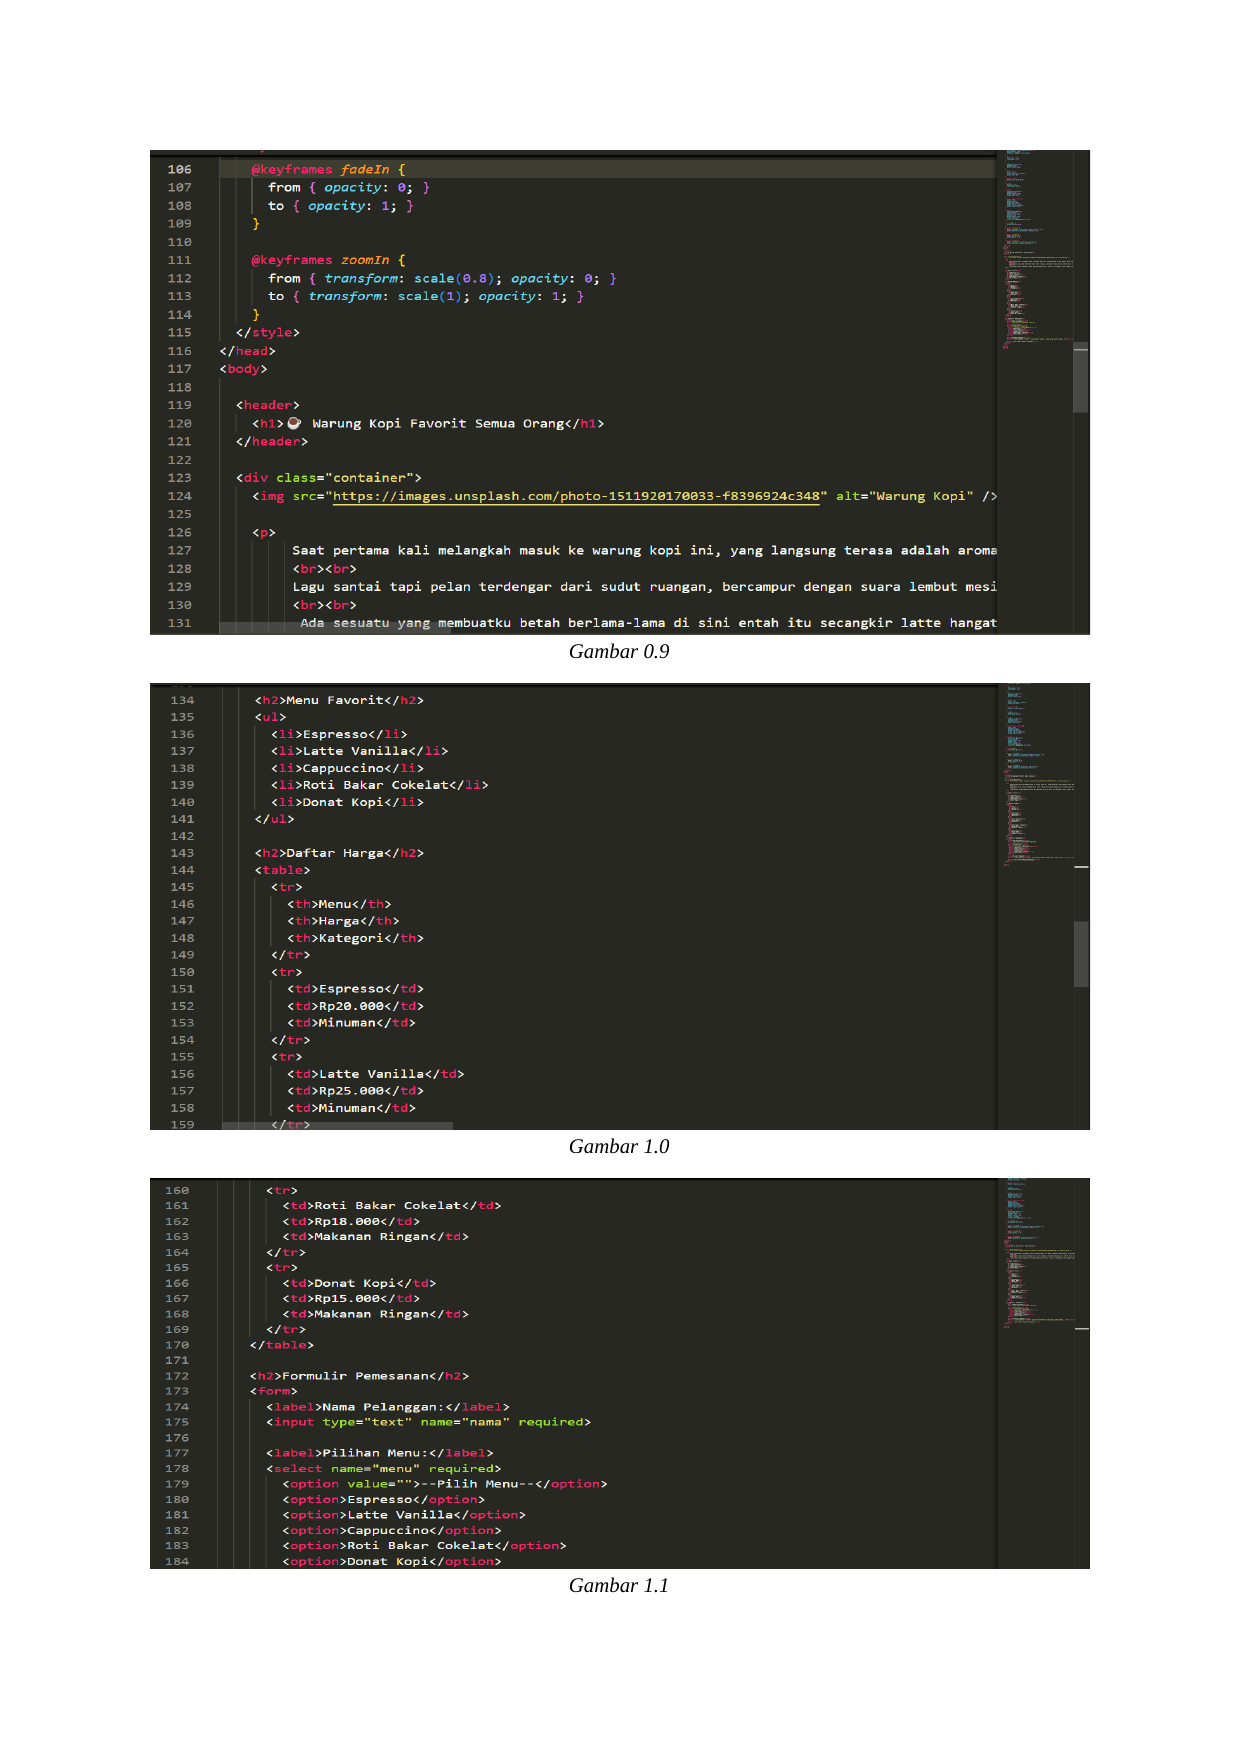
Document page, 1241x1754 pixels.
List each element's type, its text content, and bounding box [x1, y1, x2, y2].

picture [150, 150, 1091, 635]
text Gambar 1.1 [150, 1573, 1090, 1597]
picture [150, 1178, 1090, 1569]
text Gambar 0.9 [150, 639, 1090, 663]
picture [150, 683, 1091, 1130]
text Gambar 1.0 [150, 1134, 1090, 1158]
